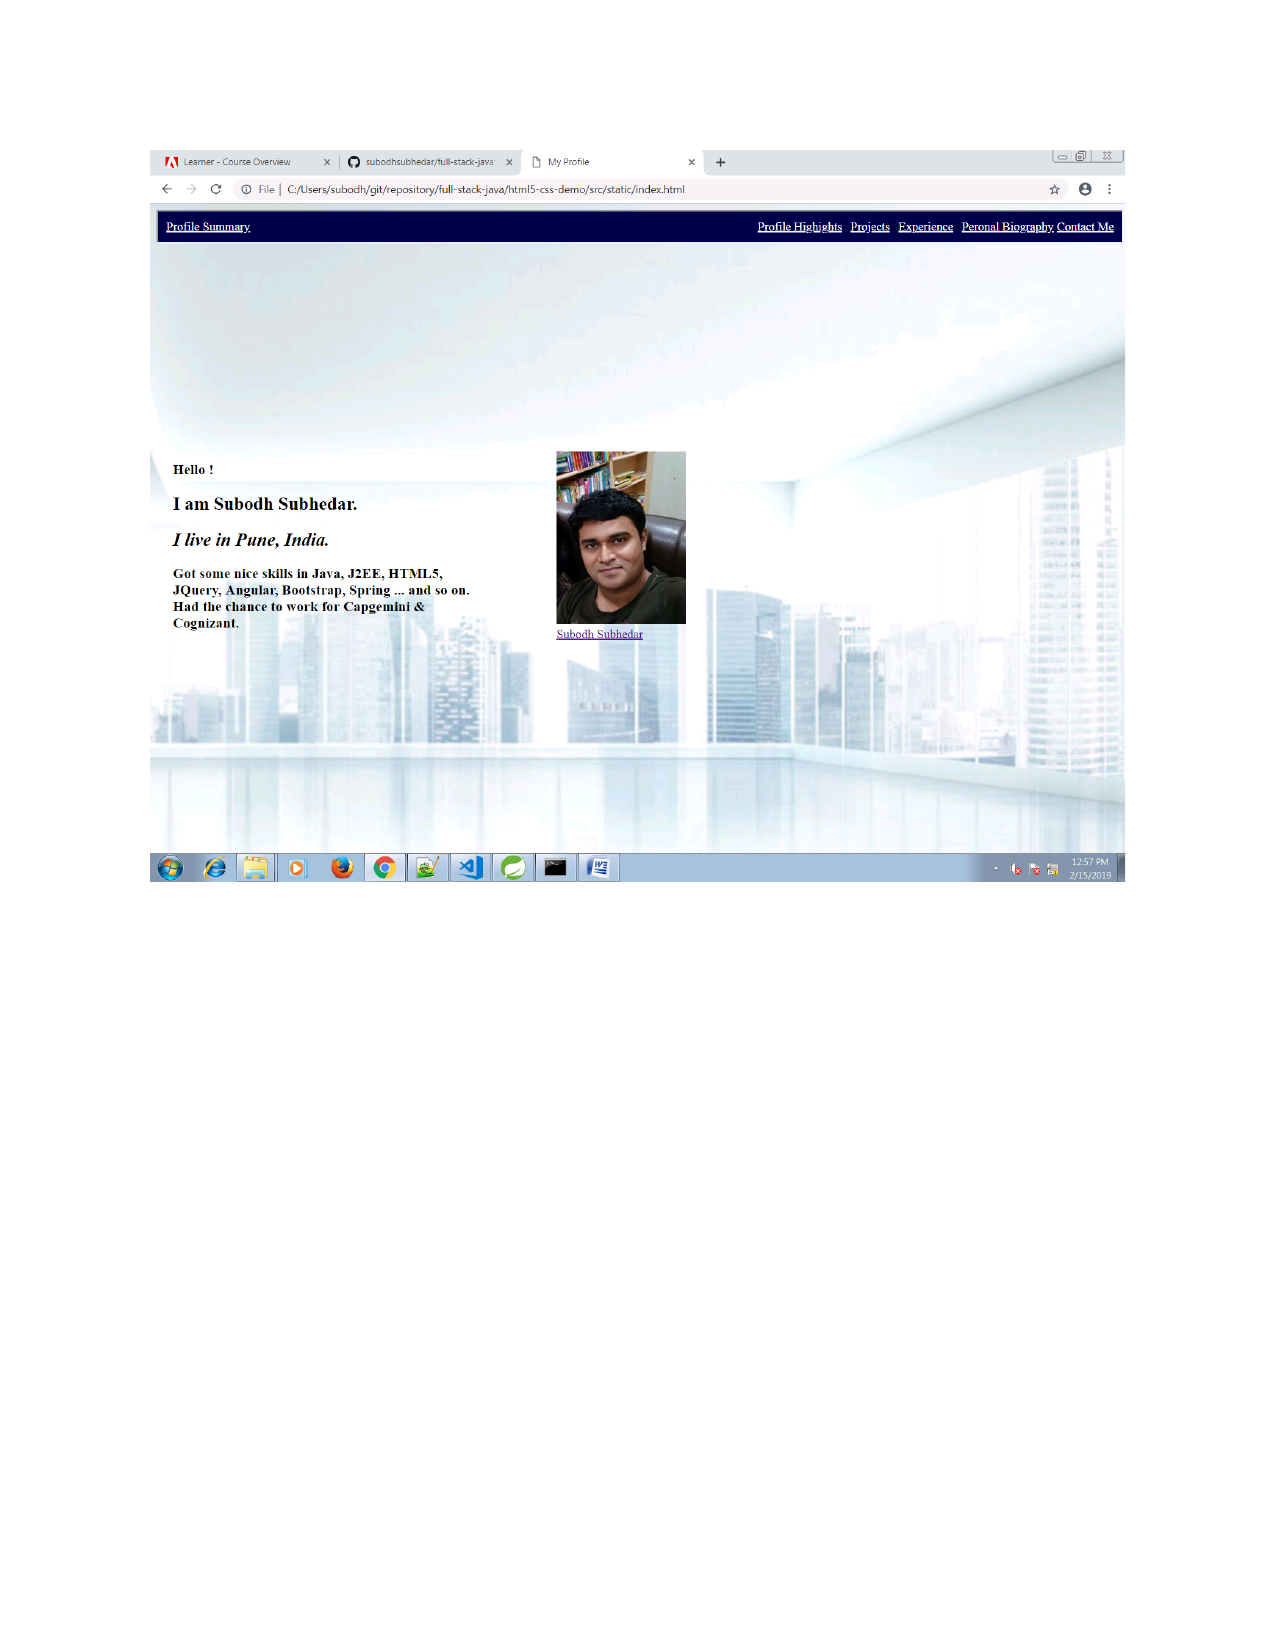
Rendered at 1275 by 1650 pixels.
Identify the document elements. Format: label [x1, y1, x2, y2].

picture [150, 150, 1125, 882]
